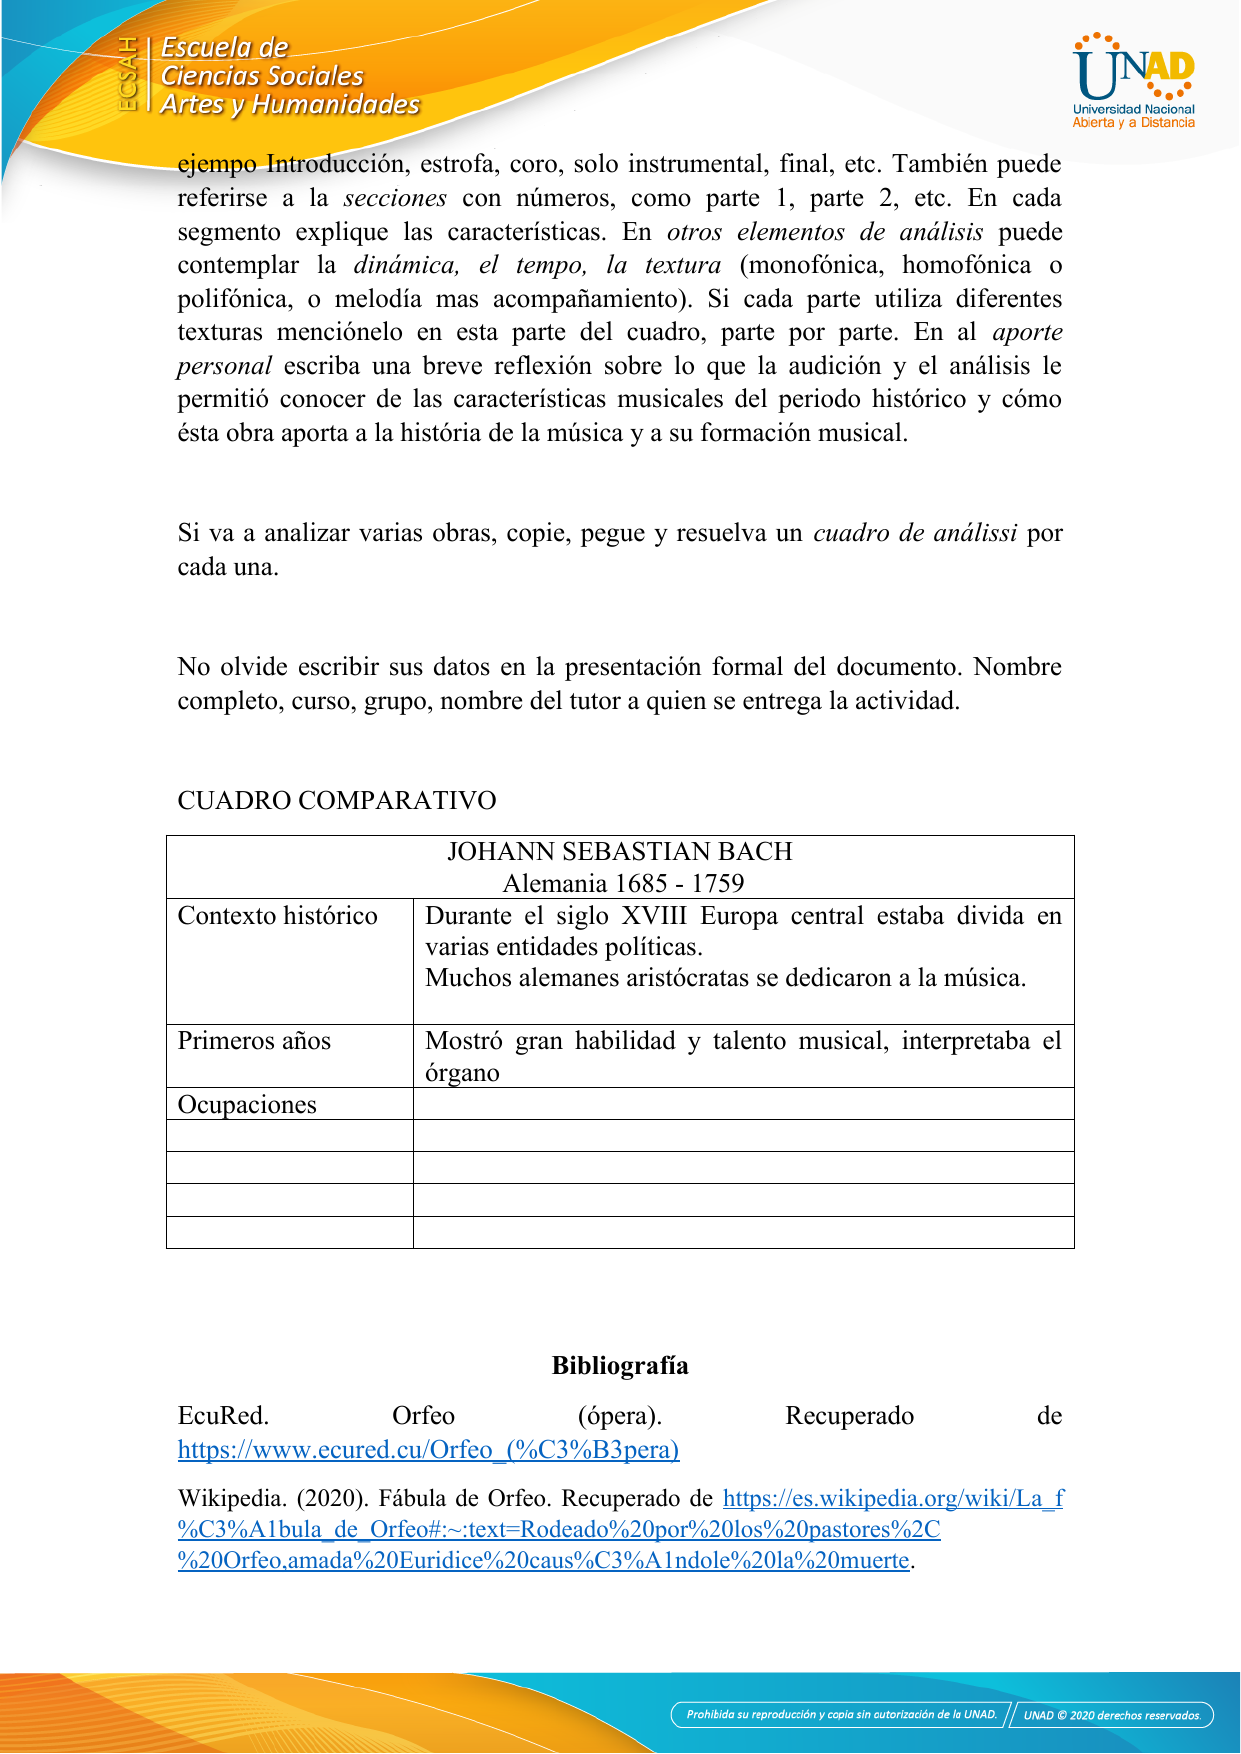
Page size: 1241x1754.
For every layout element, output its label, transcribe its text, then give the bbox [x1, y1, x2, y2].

table_cell Primeros años [167, 1025, 413, 1087]
table_cell [414, 1184, 1074, 1216]
table_cell Mostró gran habilidad y talento musical, interpretaba el órgano [414, 1025, 1074, 1087]
table_cell Ocupaciones [167, 1088, 413, 1119]
text Wikipedia. (2020). Fábula de Orfeo. Recuperado de https://es.wikipedia.org/wiki/La_f%C3%A1bula_de_Orfeo#:~:text=Rodeado%20por%20los%20pastores%2C%20Orfeo,amada%20Euridice%20caus%C3%A1ndole%20la%20muerte. [177, 1483, 1063, 1574]
text EcuRed. Orfeo (ópera). Recuperado de https://www.ecured.cu/Orfeo_(%C3%B3pera) [177, 1399, 1063, 1464]
table_cell [167, 1184, 413, 1216]
text Bibliografía [177, 1349, 1063, 1380]
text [177, 148, 1063, 447]
table_header JOHANN SEBASTIAN BACH Alemania 1685 - 1759 [167, 836, 1074, 898]
text Si va a analizar varias obras, copie, pegue y resuelva un cuadro de análissi por cada una. [177, 516, 1063, 581]
table_cell [414, 1120, 1074, 1151]
text CUADRO COMPARATIVO [177, 784, 1063, 815]
text No olvide escribir sus datos en la presentación formal del documento. Nombre completo, curso, grupo, nombre del tutor a quien se entrega la actividad. [177, 650, 1063, 715]
picture [1, 0, 1239, 223]
table_cell Durante el siglo XVIII Europa central estaba divida en varias entidades políticas. Muchos alemanes aristócratas se dedicaron a la música. [414, 899, 1074, 1023]
table_cell [414, 1152, 1074, 1183]
table_cell Contexto histórico [167, 899, 413, 1023]
table_cell [167, 1120, 413, 1151]
table_cell [414, 1088, 1074, 1119]
table_cell [414, 1217, 1074, 1248]
table_cell [167, 1152, 413, 1183]
table_cell [167, 1217, 413, 1248]
picture [0, 1623, 1241, 1753]
